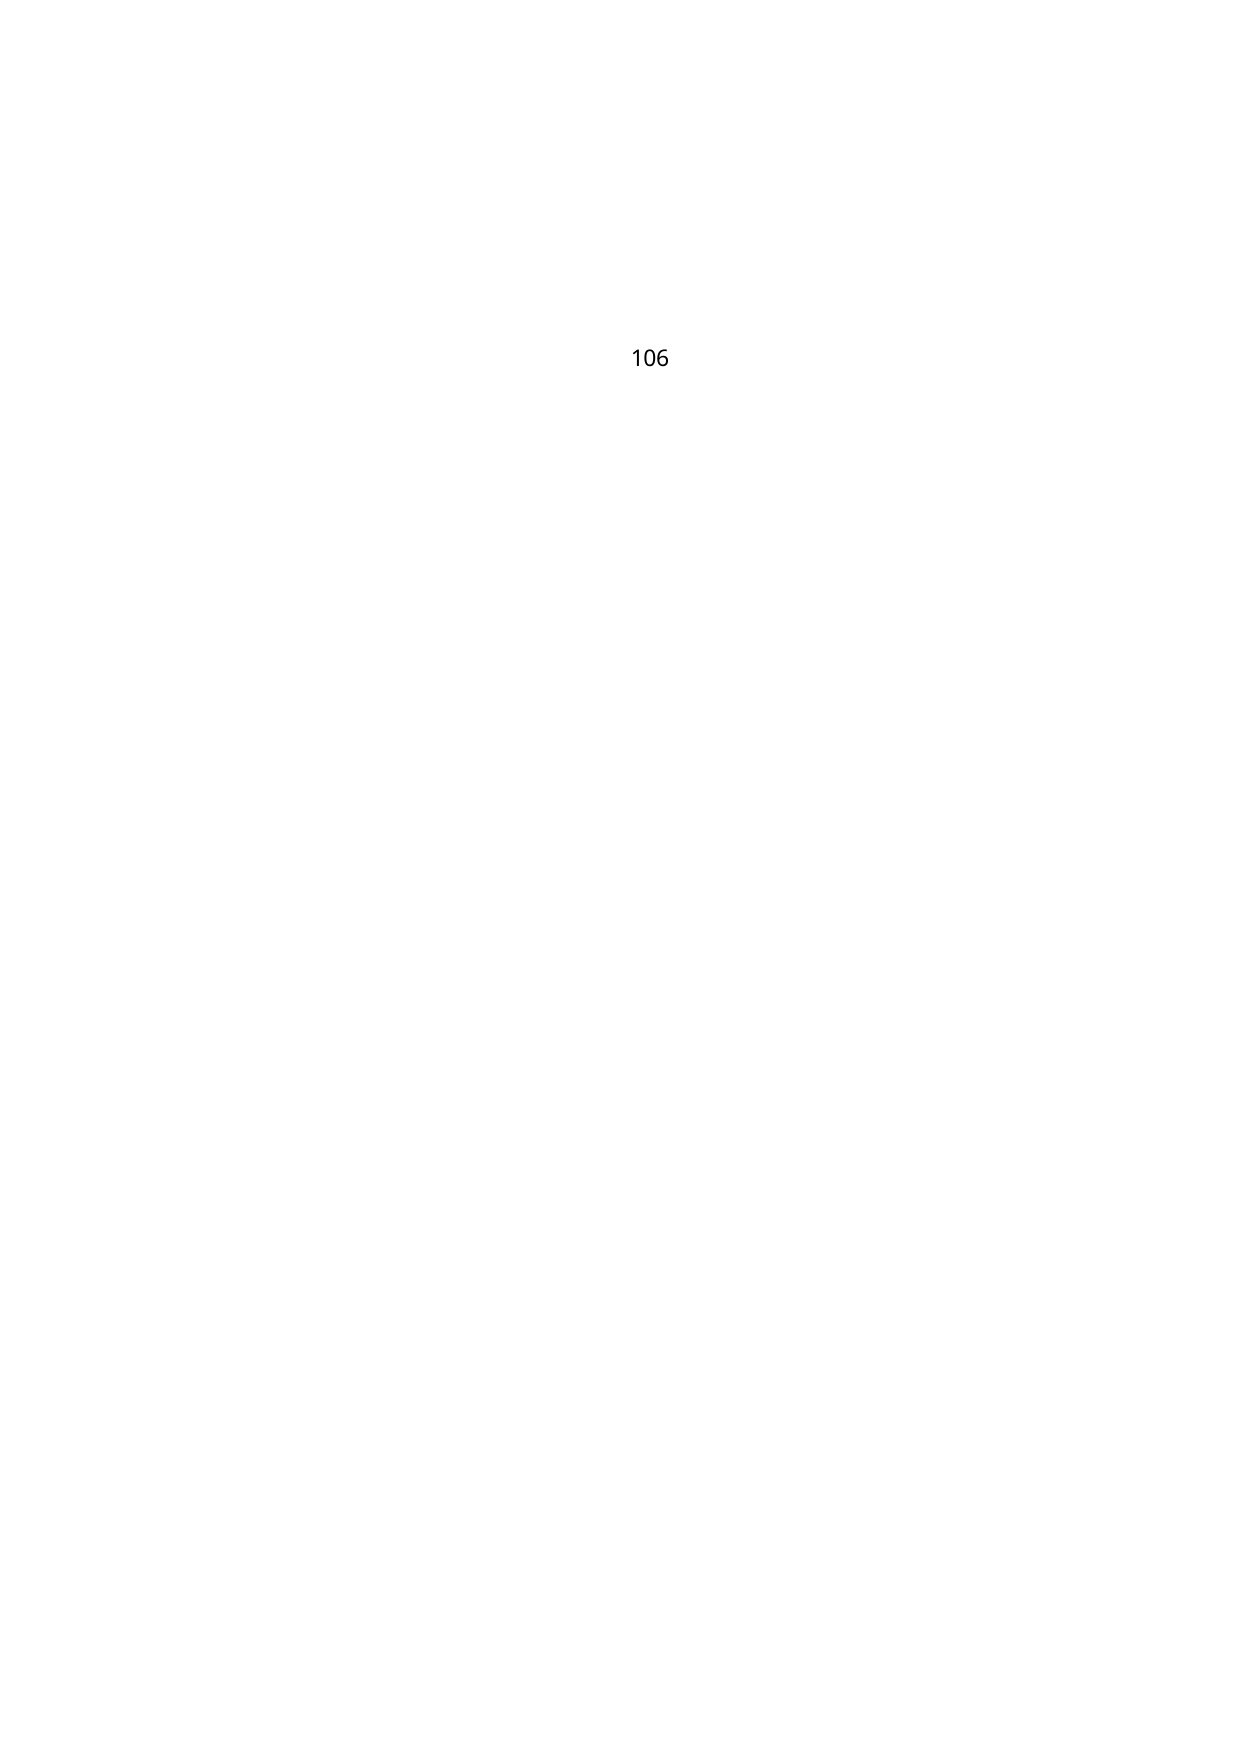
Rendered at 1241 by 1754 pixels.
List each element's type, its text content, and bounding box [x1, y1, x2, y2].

text 106 [228, 342, 1072, 373]
